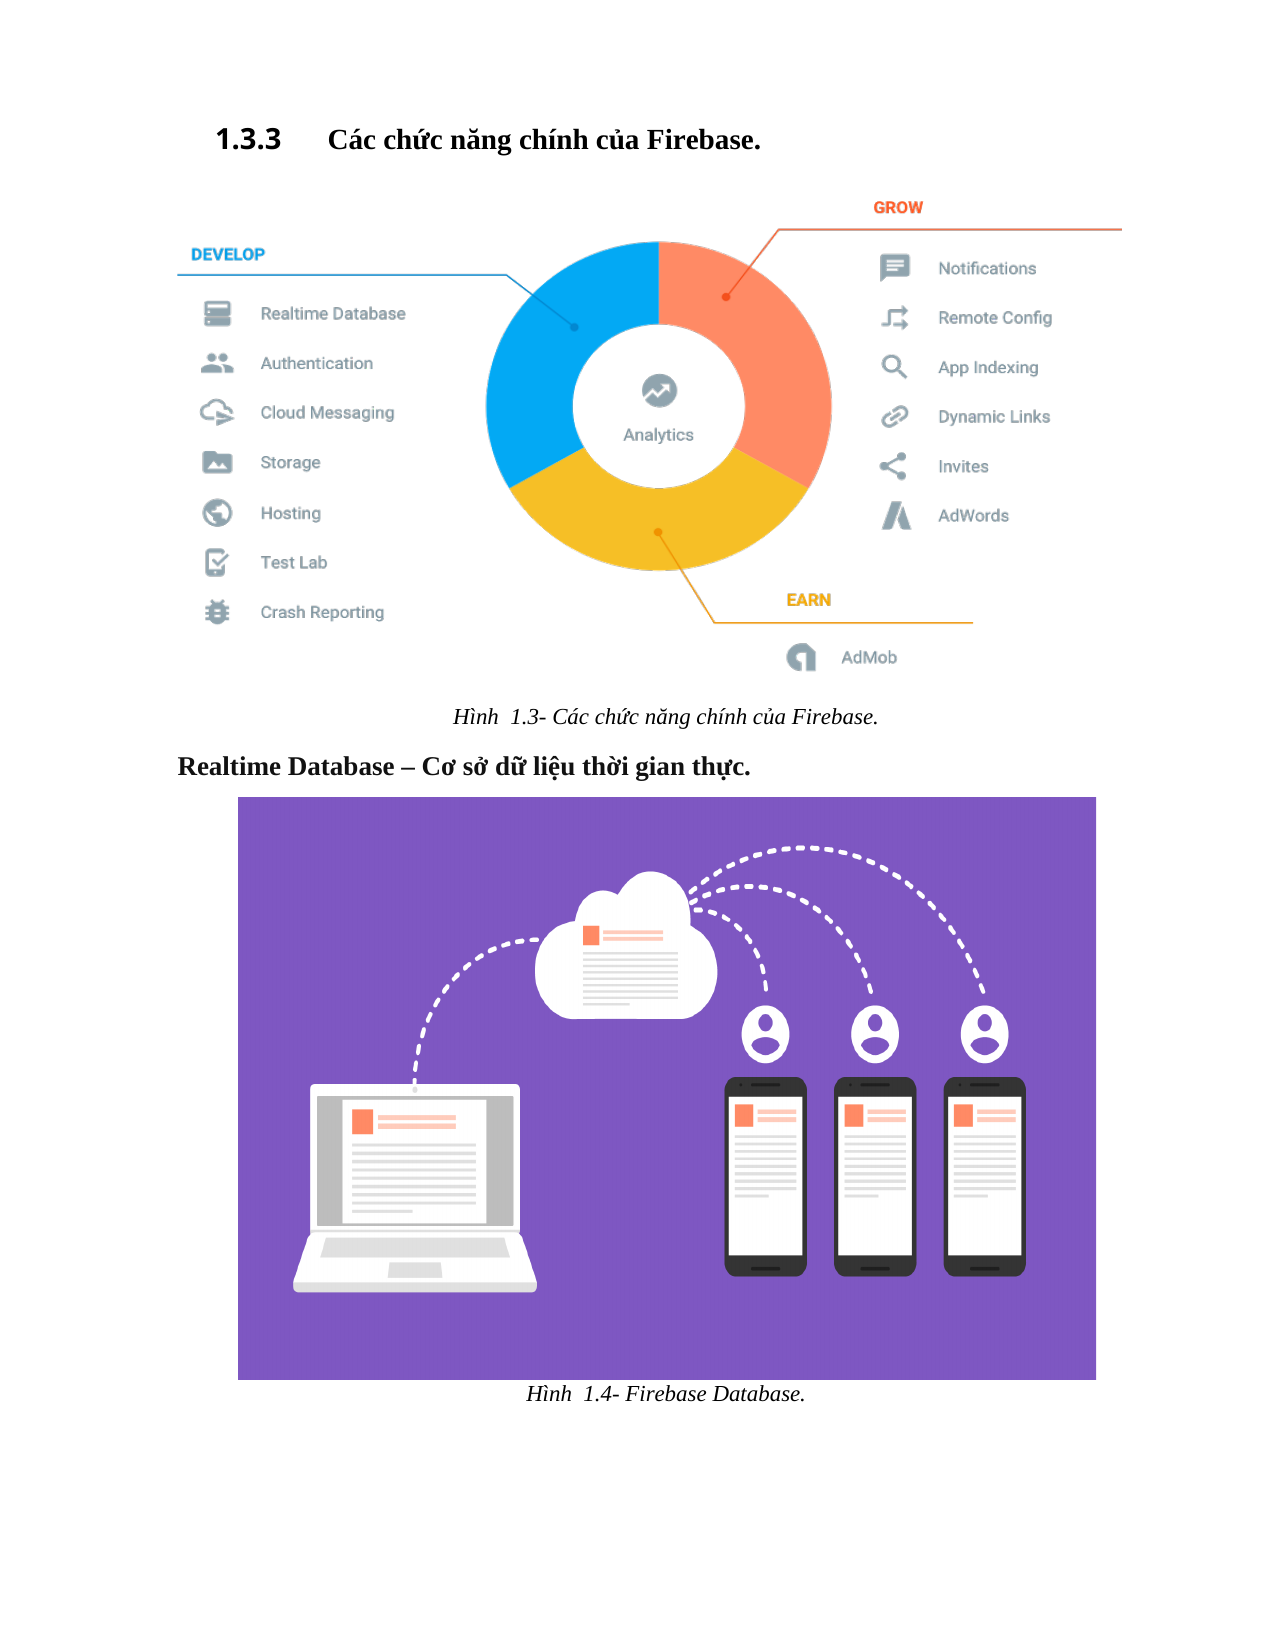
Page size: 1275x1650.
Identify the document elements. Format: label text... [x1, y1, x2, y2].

list Các chức năng chính của Firebase. [215, 118, 1157, 158]
picture [238, 797, 1097, 1380]
text Realtime Database – Cơ sở dữ liệu thời gian thực. [177, 750, 1157, 781]
text Hình 1.4- Firebase Database. [177, 1380, 1157, 1406]
text Hình 1.3- Các chức năng chính của Firebase. [177, 703, 1157, 729]
picture [177, 198, 1122, 704]
